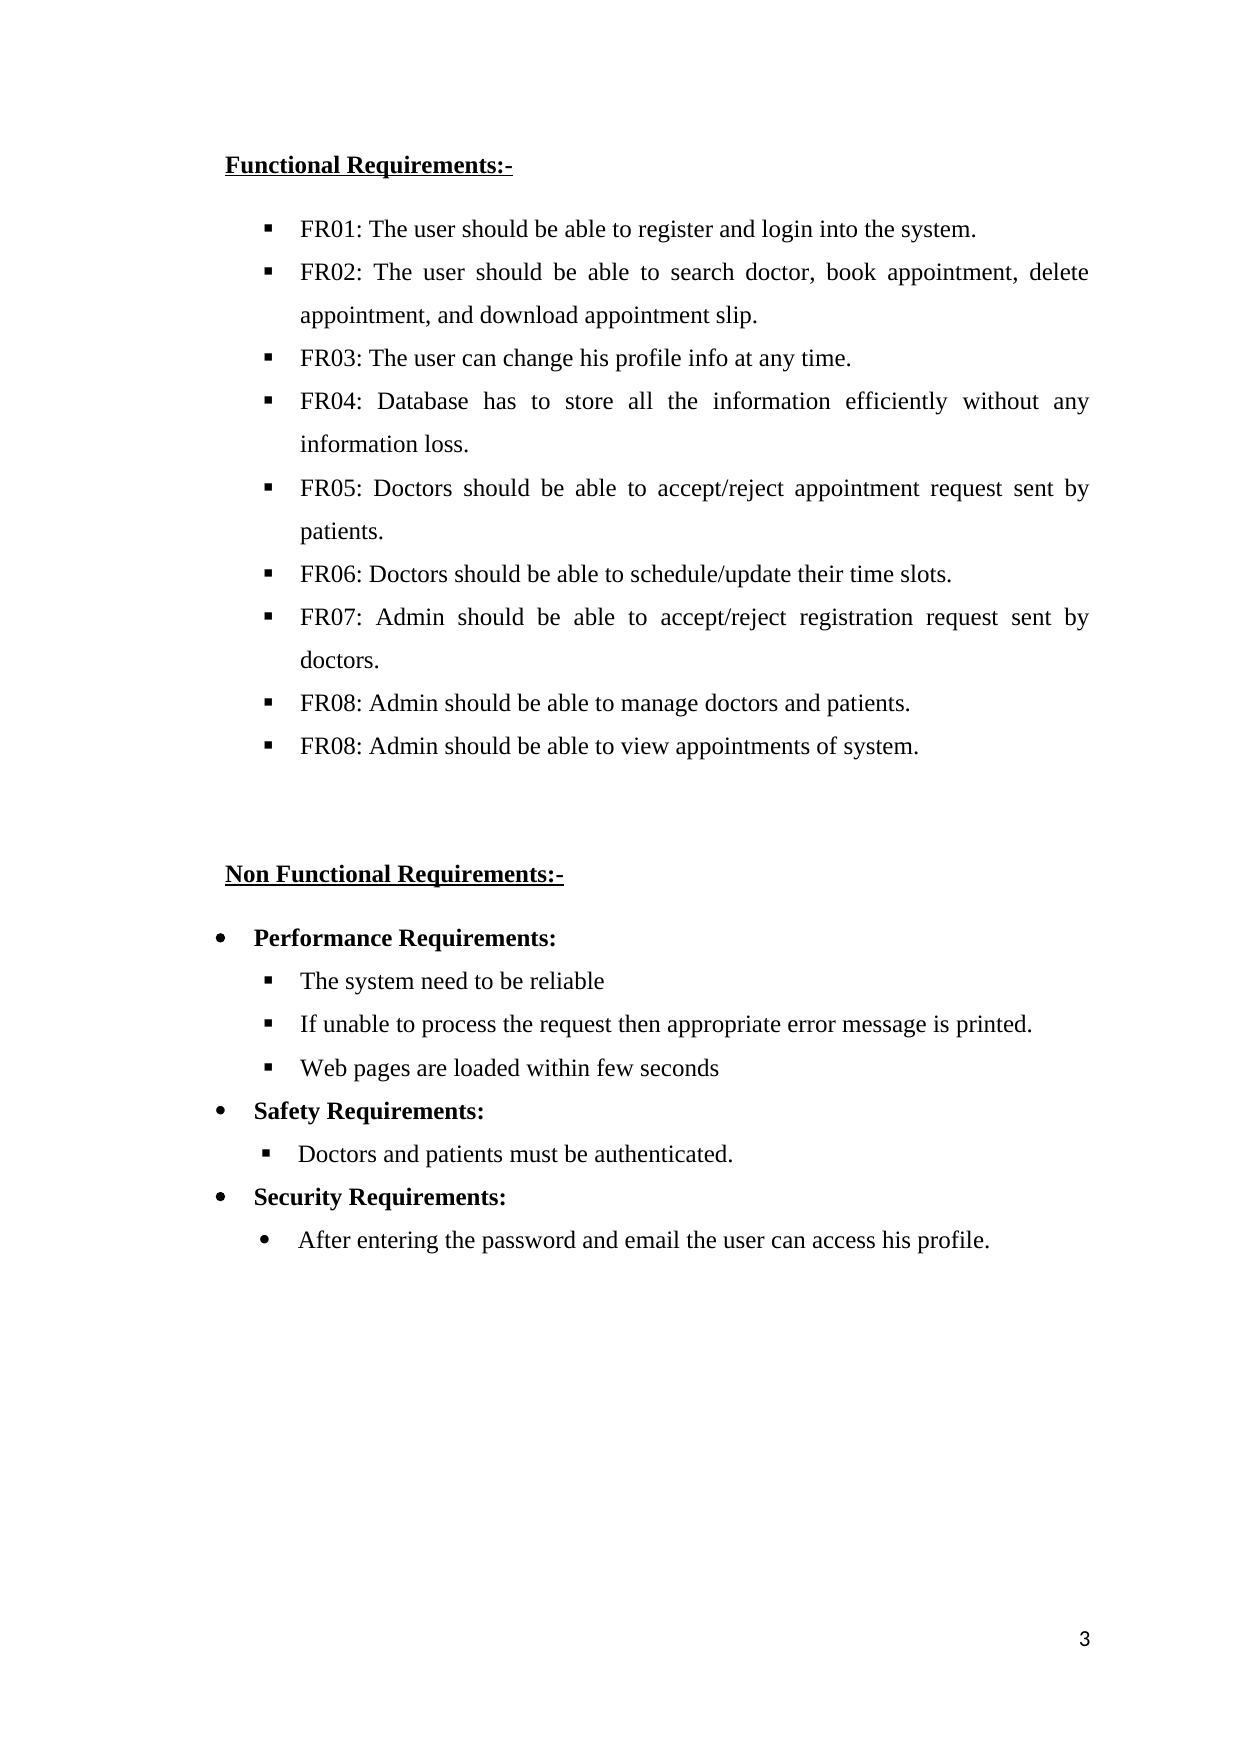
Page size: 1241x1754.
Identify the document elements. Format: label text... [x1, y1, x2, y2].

list If unable to process the request then appropriate error message is printed. [262, 1009, 1090, 1038]
list Safety Requirements: [216, 1096, 1090, 1124]
text Non Functional Requirements:- [150, 859, 1090, 888]
list Web pages are loaded within few seconds [262, 1053, 1090, 1081]
list FR05: Doctors should be able to accept/reject appointment request sent by patients. [262, 473, 1090, 544]
text Functional Requirements:- [150, 150, 1090, 179]
list After entering the password and email the user can access his profile. [260, 1225, 1090, 1254]
list FR08: Admin should be able to manage doctors and patients. [262, 688, 1090, 717]
list The system need to be reliable [262, 966, 1090, 995]
list FR08: Admin should be able to view appointments of system. [262, 731, 1090, 760]
list Doctors and patients must be authenticated. [260, 1139, 1090, 1168]
list FR07: Admin should be able to accept/reject registration request sent by doctors. [262, 602, 1090, 674]
list FR06: Doctors should be able to schedule/update their time slots. [262, 559, 1090, 588]
list Security Requirements: [216, 1182, 1090, 1211]
list FR03: The user can change his profile info at any time. [262, 343, 1090, 372]
list FR01: The user should be able to register and login into the system. [262, 214, 1090, 243]
list FR04: Database has to store all the information efficiently without any information loss. [262, 386, 1090, 458]
list FR02: The user should be able to search doctor, book appointment, delete appointment, and download appointment slip. [262, 257, 1090, 329]
list Performance Requirements: [216, 923, 1090, 952]
